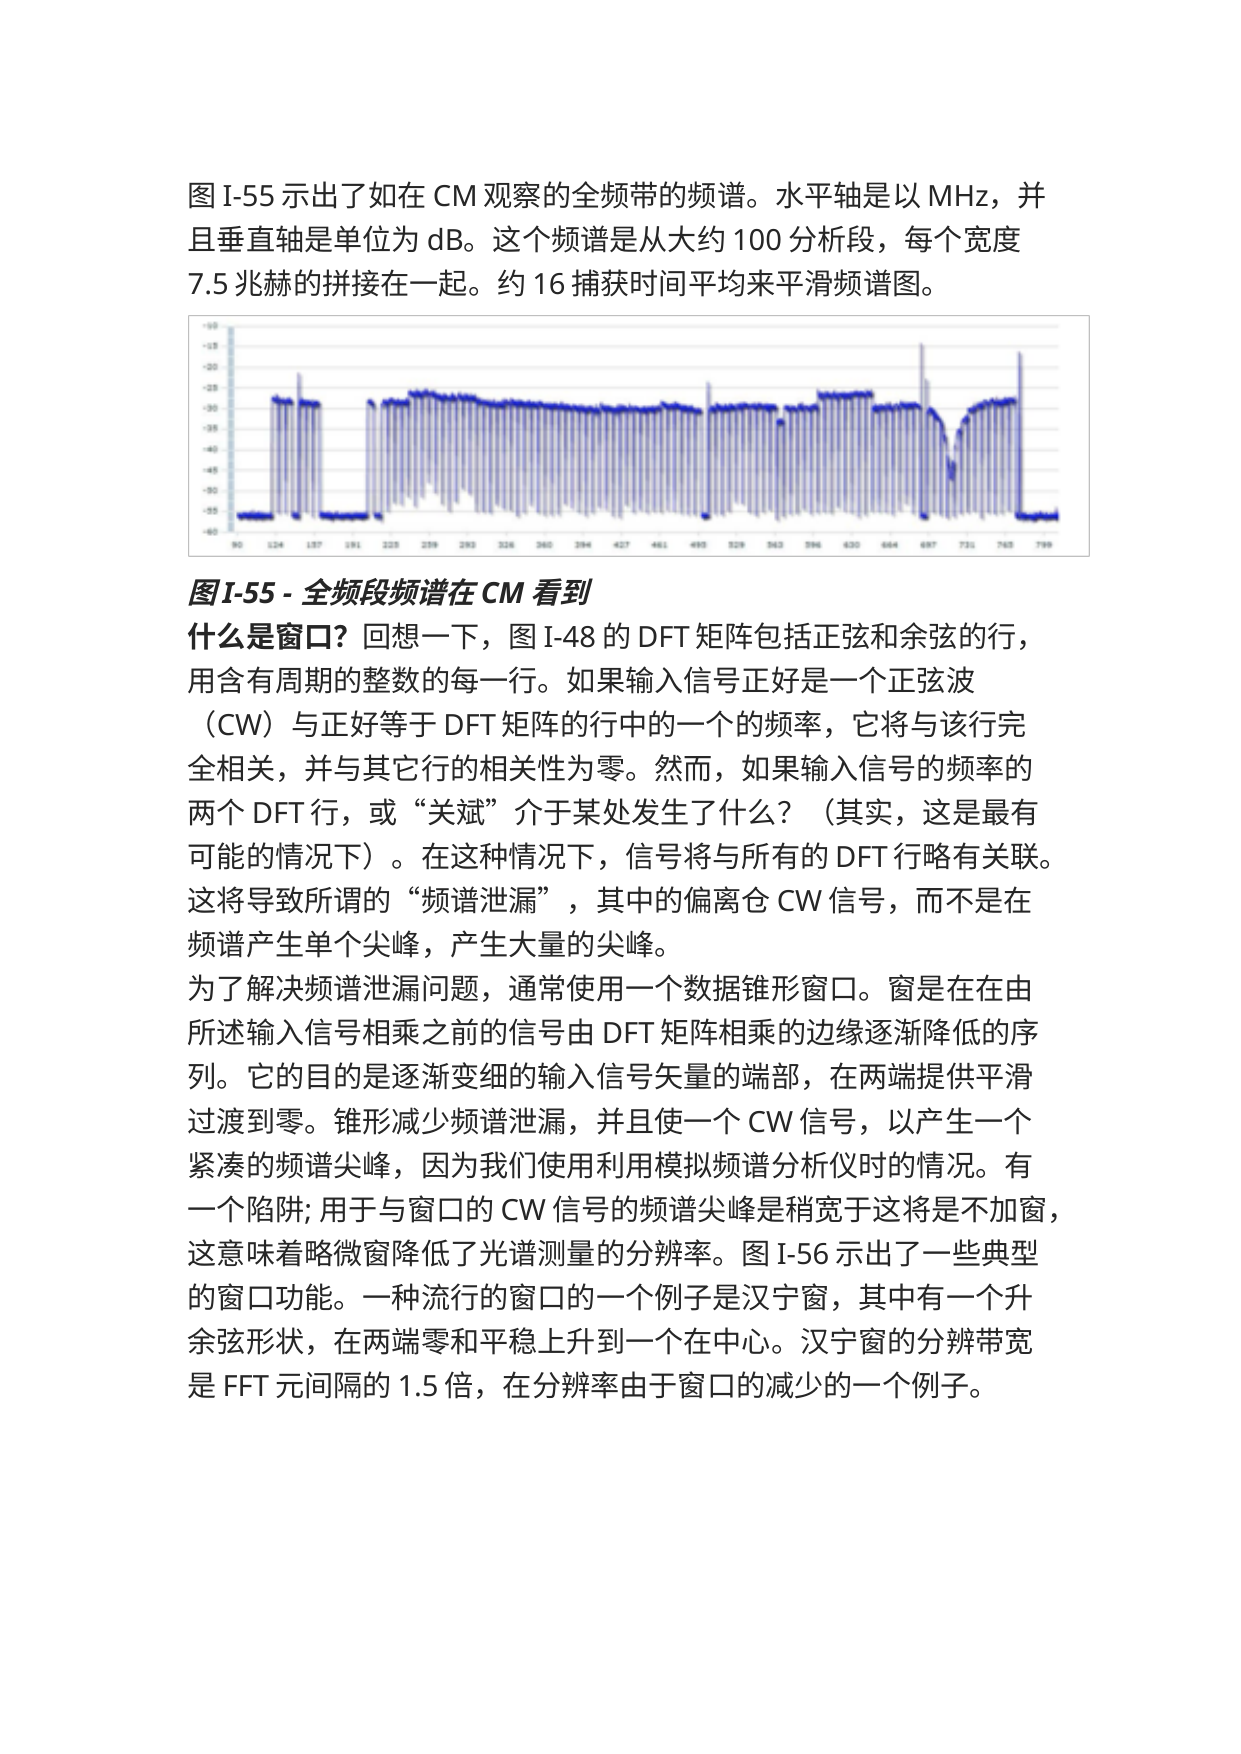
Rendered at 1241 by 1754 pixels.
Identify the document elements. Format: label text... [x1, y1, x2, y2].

picture [187, 314, 1092, 559]
text 图I-55示出了如在CM观察的全频带的频谱。水平轴是以MHz，并且垂直轴是单位为dB。这个频谱是从大约100分析段，每个宽度7.5兆赫的拼接在一起。约16捕获时间平均来平滑频谱图。 [187, 172, 1053, 304]
text 图I-55 - 全频段频谱在CM看到 [187, 568, 1053, 613]
text 什么是窗口？回想一下，图I-48的DFT矩阵包括正弦和余弦的行，用含有周期的整数的每一行。如果输入信号正好是一个正弦波（CW）与正好等于DFT矩阵的行中的一个的频率，它将与该行完全相关，并与其它行的相关性为零。然而，如果输入信号的频率的两个DFT行，或“关斌”介于某处发生了什么？（其实，这是最有可能的情况下）。在这种情况下，信号将与所有的DFT行略有关联。这将导致所谓的“频谱泄漏”，其中的偏离仓CW信号，而不是在频谱产生单个尖峰，产生大量的尖峰。 [187, 613, 1053, 965]
text 为了解决频谱泄漏问题，通常使用一个数据锥形窗口。窗是在在由所述输入信号相乘之前的信号由DFT矩阵相乘的边缘逐渐降低的序列。它的目的是逐渐变细的输入信号矢量的端部，在两端提供平滑过渡到零。锥形减少频谱泄漏，并且使一个CW信号，以产生一个紧凑的频谱尖峰，因为我们使用利用模拟频谱分析仪时的情况。有一个陷阱; 用于与窗口的CW信号的频谱尖峰是稍宽于这将是不加窗，这意味着略微窗降低了光谱测量的分辨率。图I-56示出了一些典型的窗口功能。一种流行的窗口的一个例子是汉宁窗，其中有一个升余弦形状，在两端零和平稳上升到一个在中心。汉宁窗的分辨带宽是FFT元间隔的1.5倍，在分辨率由于窗口的减少的一个例子。 [187, 965, 1053, 1406]
